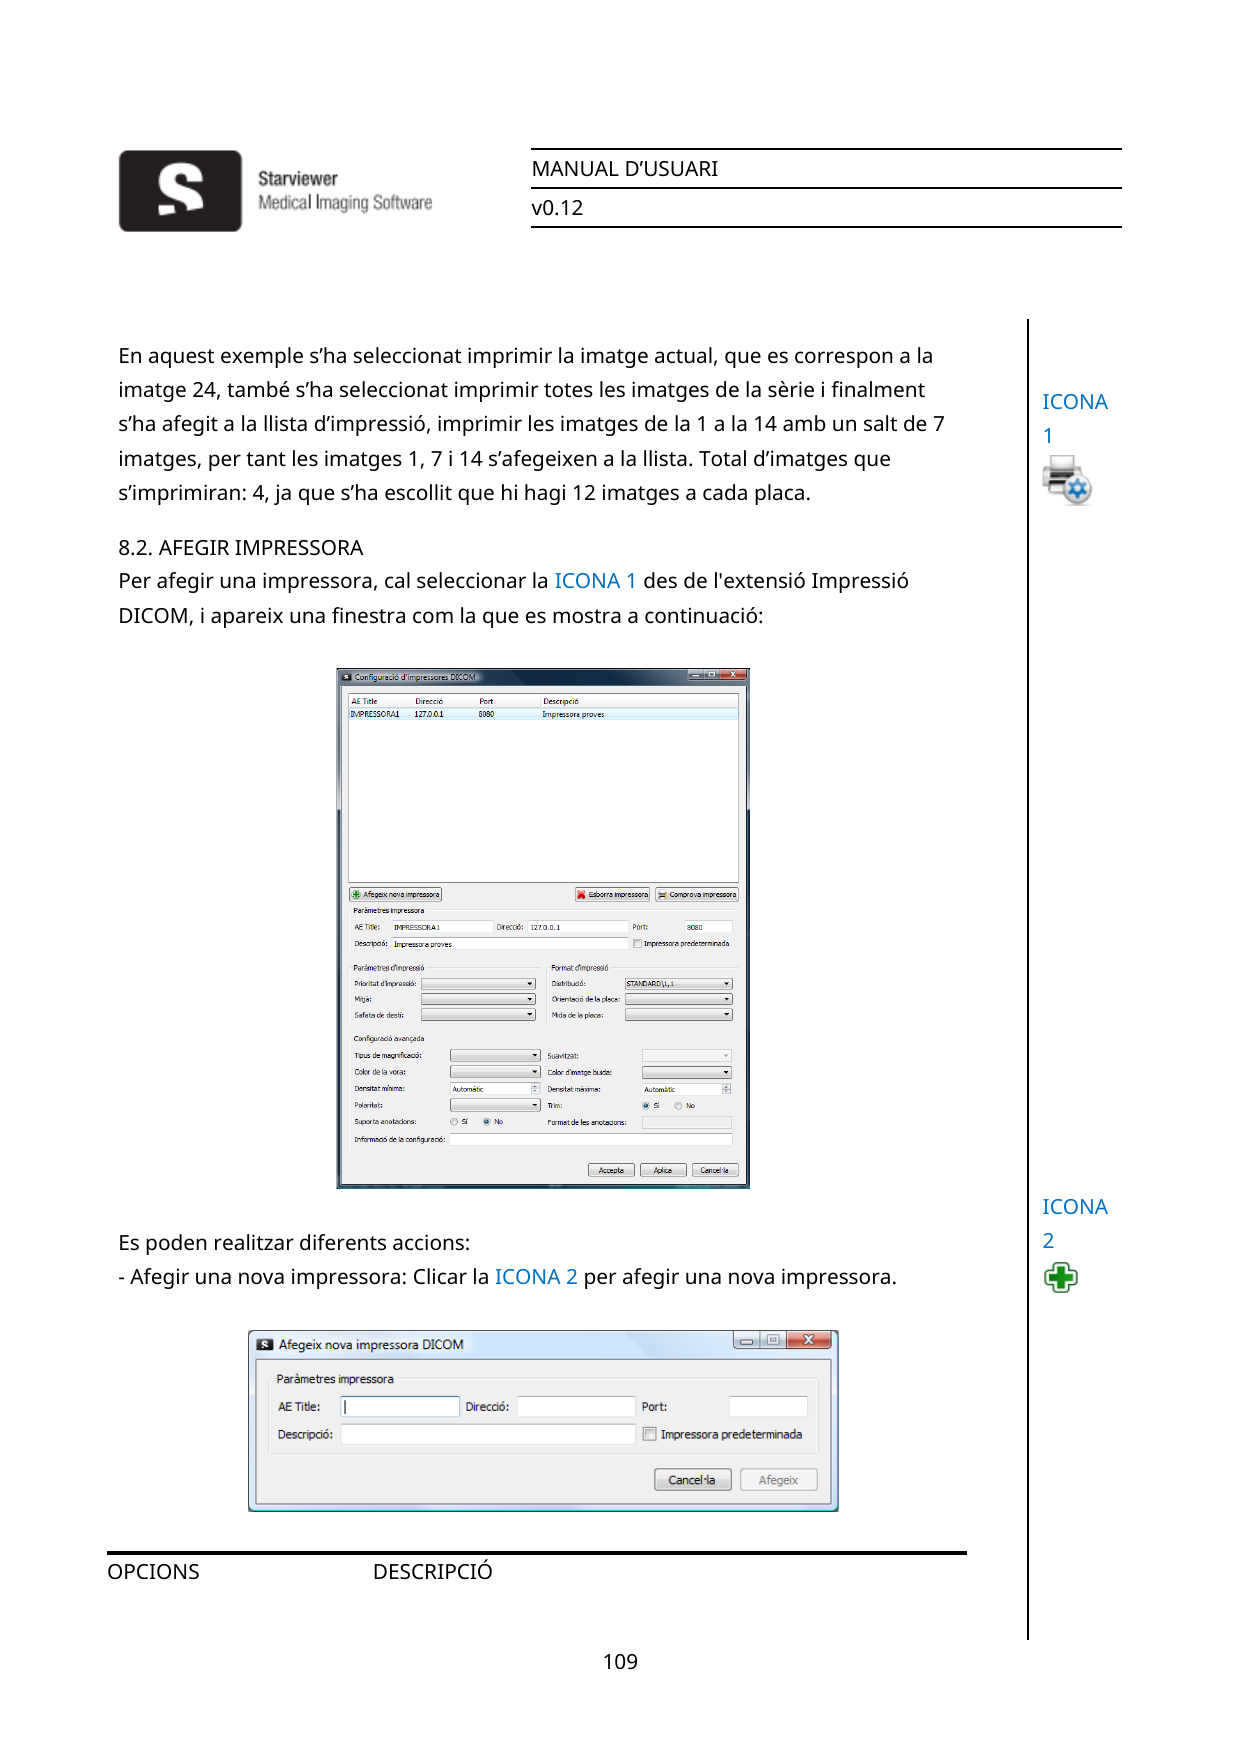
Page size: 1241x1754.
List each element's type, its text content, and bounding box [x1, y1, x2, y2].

table_header ICONA 1 ICONA 2 [1029, 319, 1122, 1640]
subtitle Afegir impressora [118, 533, 1027, 561]
list - Afegir una nova impressora: Clicar la ICONA 2 per afegir una nova impressora. [118, 1262, 1027, 1291]
picture [1042, 455, 1093, 506]
table_header Descripció [373, 1555, 967, 1602]
picture [336, 668, 750, 1189]
picture [248, 1330, 839, 1512]
picture [1042, 1260, 1080, 1295]
text En aquest exemple s’ha seleccionat imprimir la imatge actual, que es correspon a la imatge 24, també s’ha seleccionat imprimir totes les imatges de la sèrie i finalment s’ha afegit a la llista d’impressió, imprimir les imatges de la 1 a la 14 amb un salt de 7 imatges, per tant les imatges 1, 7 i 14 s’afegeixen a la llista. Total d’imatges que s’imprimiran: 4, ja que s’ha escollit que hi hagi 12 imatges a cada placa. [118, 341, 1027, 506]
text Es poden realitzar diferents accions: [118, 1228, 1027, 1257]
text Per afegir una impressora, cal seleccionar la ICONA 1 des de l'extensió Impressió DICOM, i apareix una finestra com la que es mostra a continuació: [118, 567, 1027, 629]
table_header OPCIONS [107, 1555, 373, 1602]
